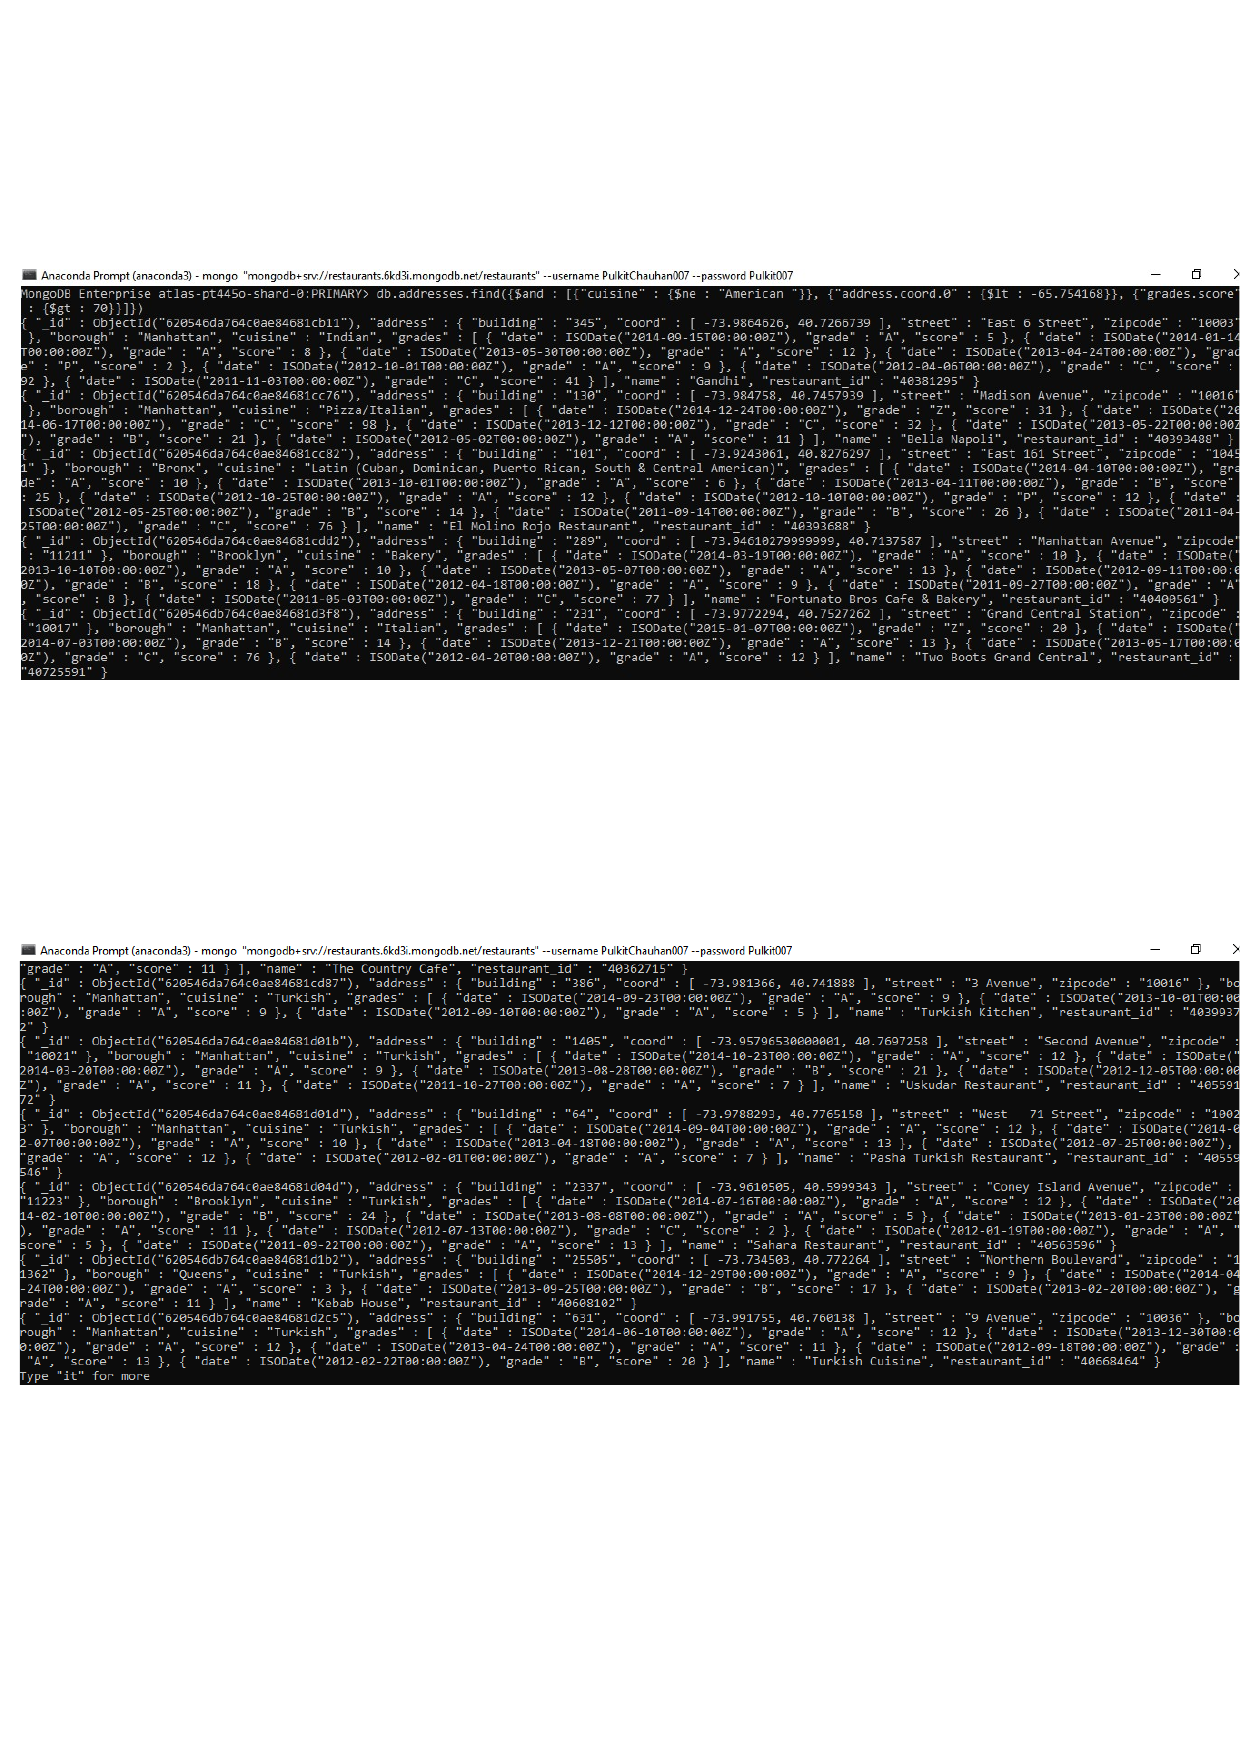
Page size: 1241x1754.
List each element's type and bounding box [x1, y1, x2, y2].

picture [19, 944, 1240, 1385]
picture [21, 269, 1240, 680]
